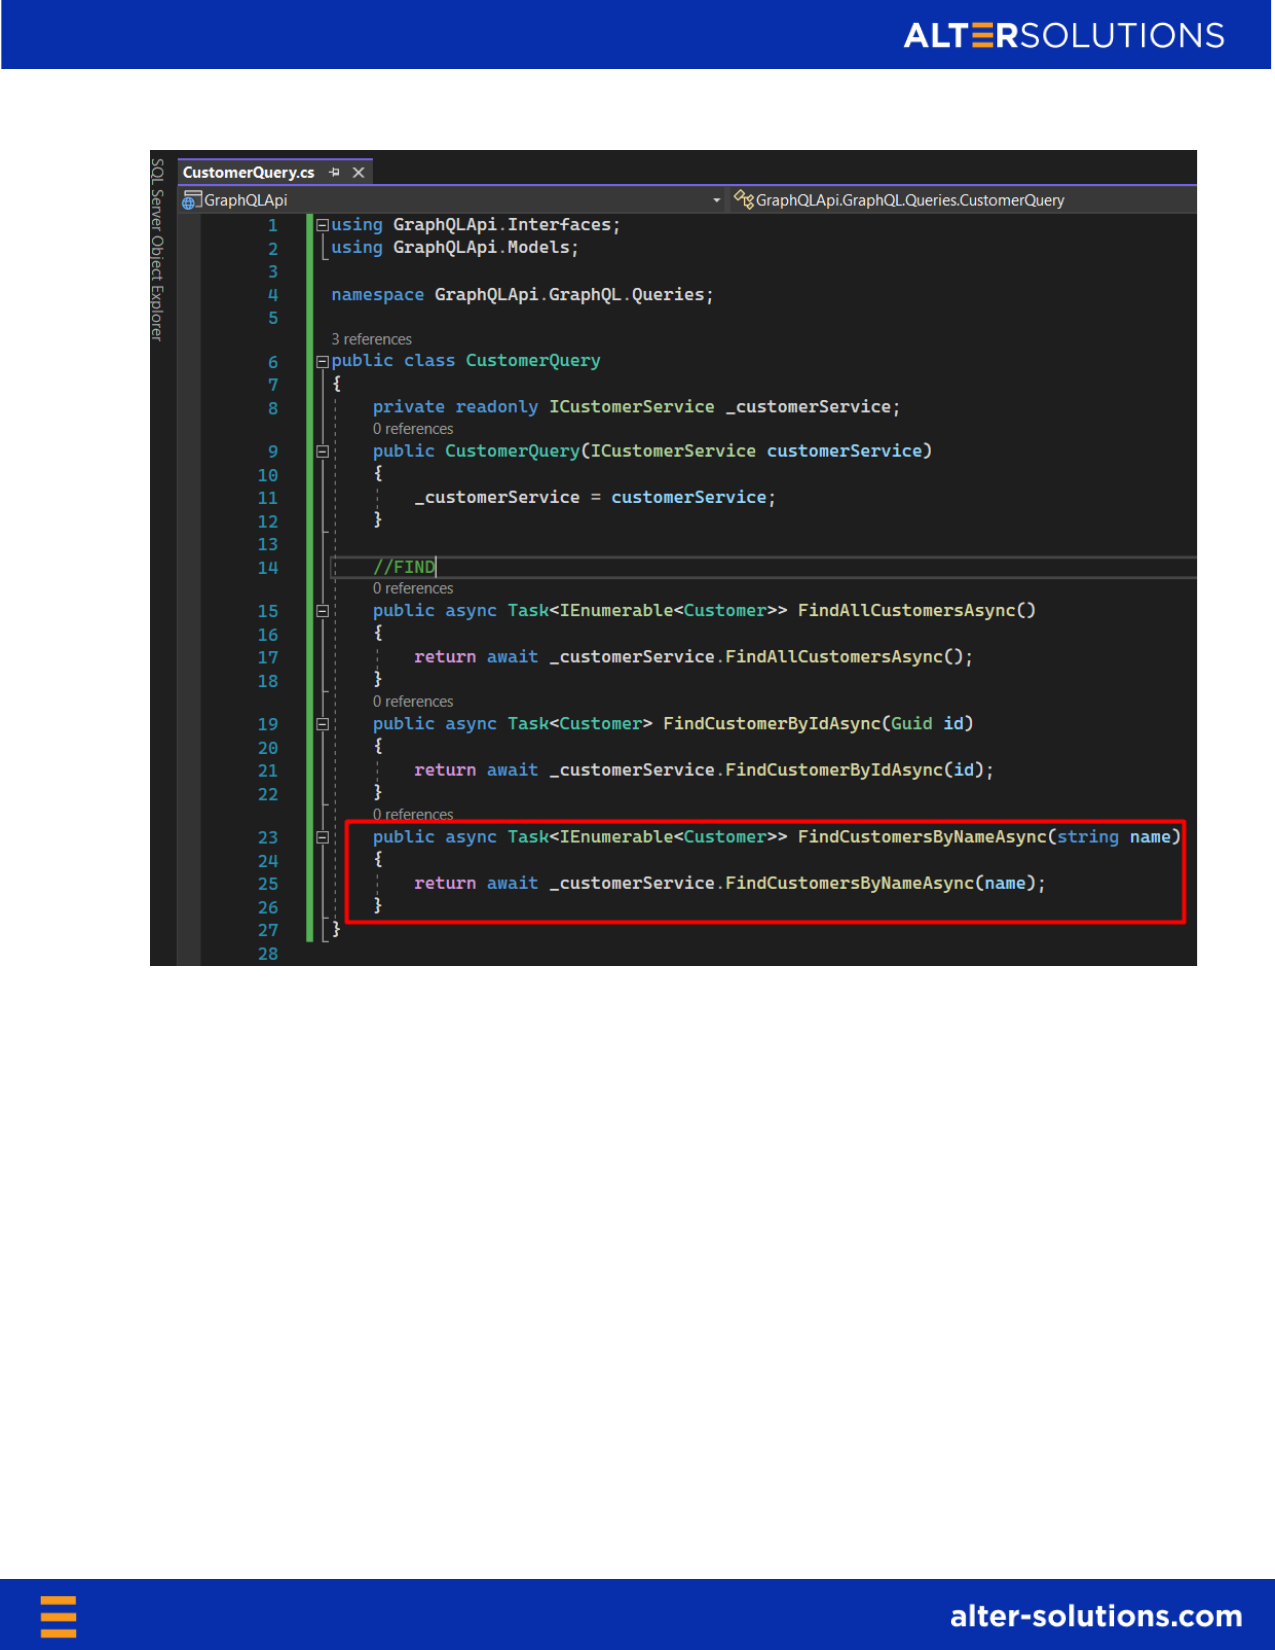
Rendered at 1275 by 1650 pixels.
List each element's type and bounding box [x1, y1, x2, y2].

picture [150, 150, 1198, 966]
picture [0, 1579, 1275, 1650]
picture [0, 0, 1271, 69]
